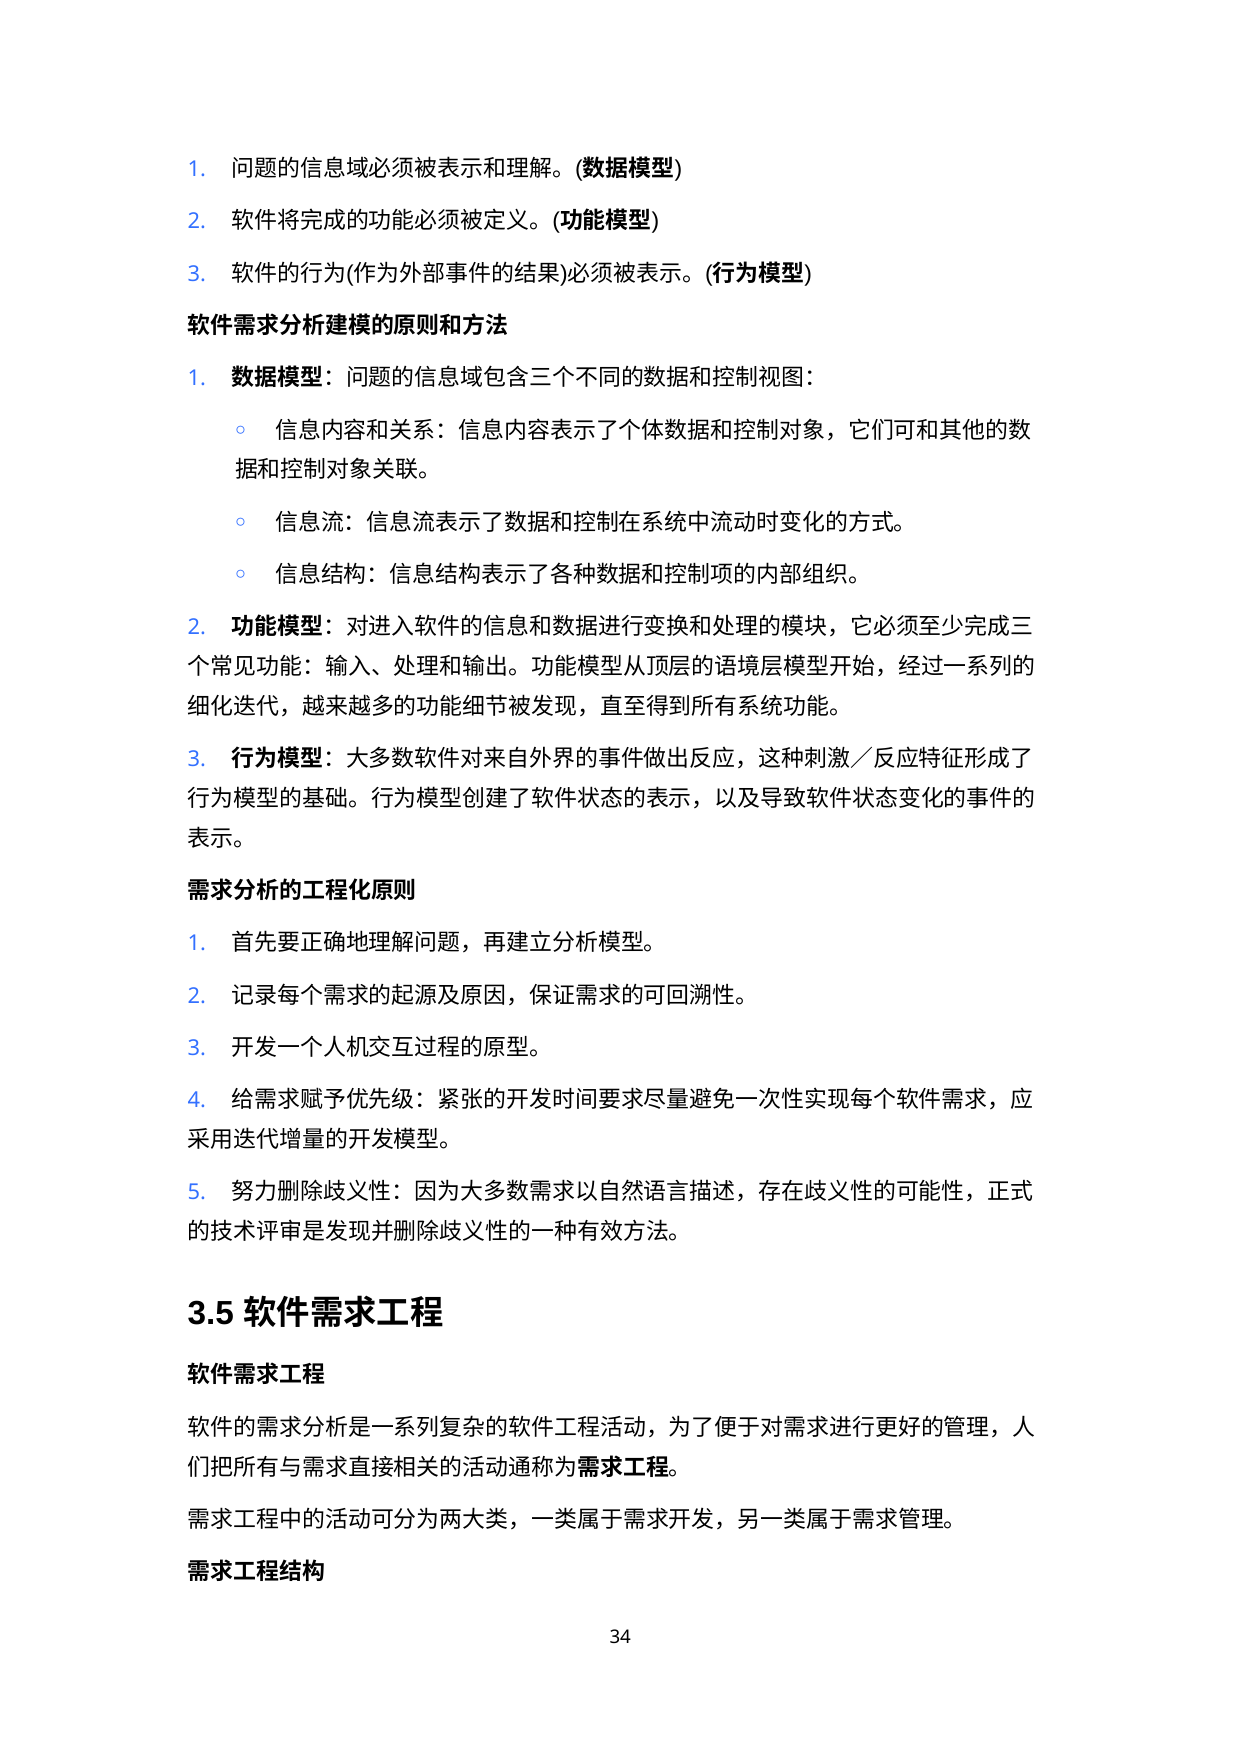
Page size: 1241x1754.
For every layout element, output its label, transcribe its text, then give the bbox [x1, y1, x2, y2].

text 需求工程结构 [187, 1553, 1053, 1586]
text 3.5 软件需求工程 [187, 1286, 1053, 1334]
list 信息结构：信息结构表示了各种数据和控制项的内部组织。 [235, 556, 1053, 589]
list 软件将完成的功能必须被定义。(功能模型) [187, 202, 1053, 236]
list 开发一个人机交互过程的原型。 [187, 1029, 1053, 1062]
list 数据模型：问题的信息域包含三个不同的数据和控制视图： [187, 359, 1053, 392]
list 软件的行为(作为外部事件的结果)必须被表示。(行为模型) [187, 254, 1053, 288]
list 信息流：信息流表示了数据和控制在系统中流动时变化的方式。 [235, 503, 1053, 537]
list 行为模型：大多数软件对来自外界的事件做出反应，这种刺激／反应特征形成了行为模型的基础。行为模型创建了软件状态的表示，以及导致软件状态变化的事件的表示。 [187, 740, 1053, 853]
list 努力删除歧义性：因为大多数需求以自然语言描述，存在歧义性的可能性，正式的技术评审是发现并删除歧义性的一种有效方法。 [187, 1173, 1053, 1246]
text 软件需求分析建模的原则和方法 [187, 307, 1053, 340]
text 需求工程中的活动可分为两大类，一类属于需求开发，另一类属于需求管理。 [187, 1501, 1053, 1534]
list 首先要正确地理解问题，再建立分析模型。 [187, 924, 1053, 957]
list 问题的信息域必须被表示和理解。(数据模型) [187, 150, 1053, 183]
list 给需求赋予优先级：紧张的开发时间要求尽量避免一次性实现每个软件需求，应采用迭代增量的开发模型。 [187, 1081, 1053, 1154]
list 功能模型：对进入软件的信息和数据进行变换和处理的模块，它必须至少完成三个常见功能：输入、处理和输出。功能模型从顶层的语境层模型开始，经过一系列的细化迭代，越来越多的功能细节被发现，直至得到所有系统功能。 [187, 608, 1053, 721]
text 需求分析的工程化原则 [187, 872, 1053, 905]
list 信息内容和关系：信息内容表示了个体数据和控制对象，它们可和其他的数据和控制对象关联。 [235, 411, 1053, 484]
text 软件需求工程 [187, 1356, 1053, 1389]
list 记录每个需求的起源及原因，保证需求的可回溯性。 [187, 976, 1053, 1010]
text 软件的需求分析是一系列复杂的软件工程活动，为了便于对需求进行更好的管理，人们把所有与需求直接相关的活动通称为需求工程。 [187, 1409, 1053, 1482]
